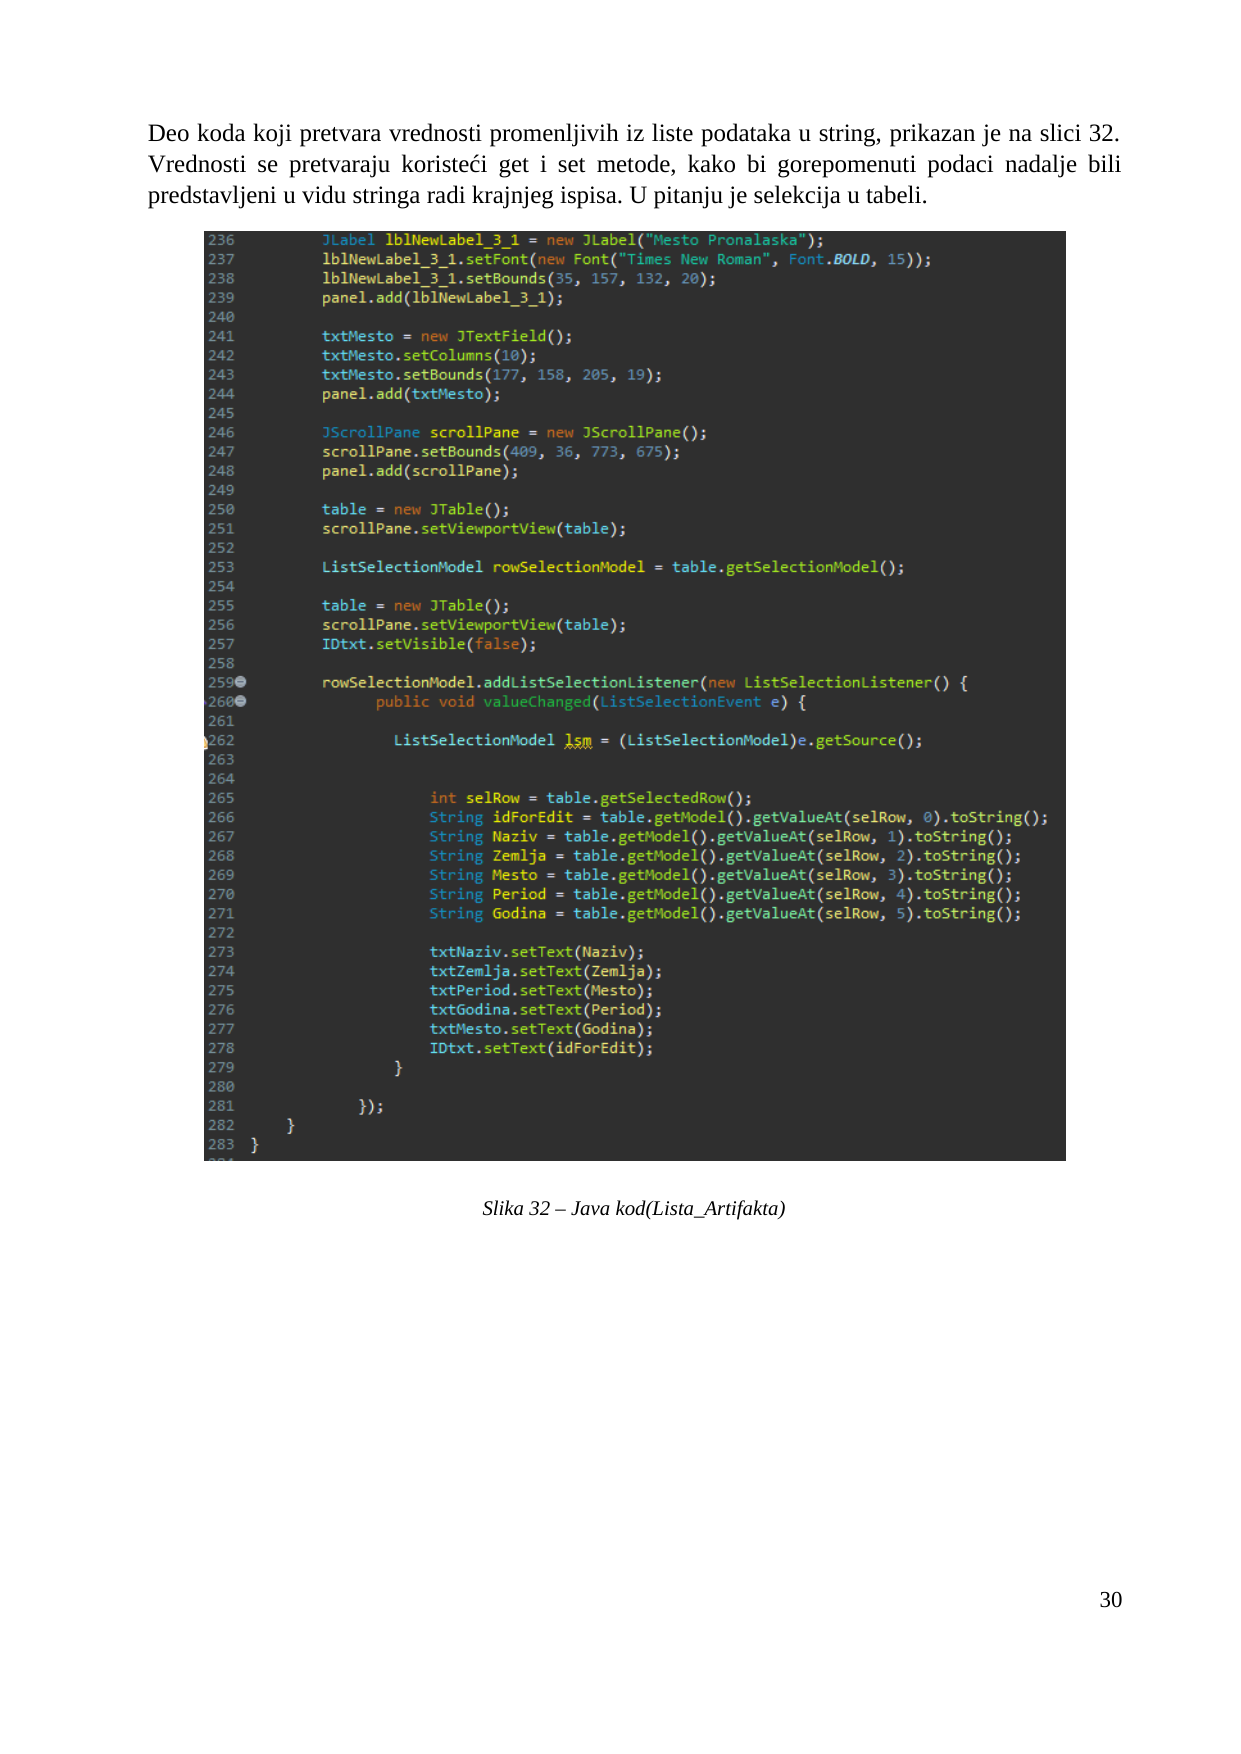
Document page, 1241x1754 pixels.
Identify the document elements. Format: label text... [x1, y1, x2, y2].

text Deo koda koji pretvara vrednosti promenljivih iz liste podataka u string, prikazan je na slici 32. Vrednosti se pretvaraju koristeći get i set metode, kako bi gorepomenuti podaci nadalje bili predstavljeni u vidu stringa radi krajnjeg ispisa. U pitanju je selekcija u tabeli. [148, 118, 1122, 209]
text Slika 32 – Java kod(Lista_Artifakta) [148, 1196, 1122, 1220]
picture [204, 231, 1066, 1161]
